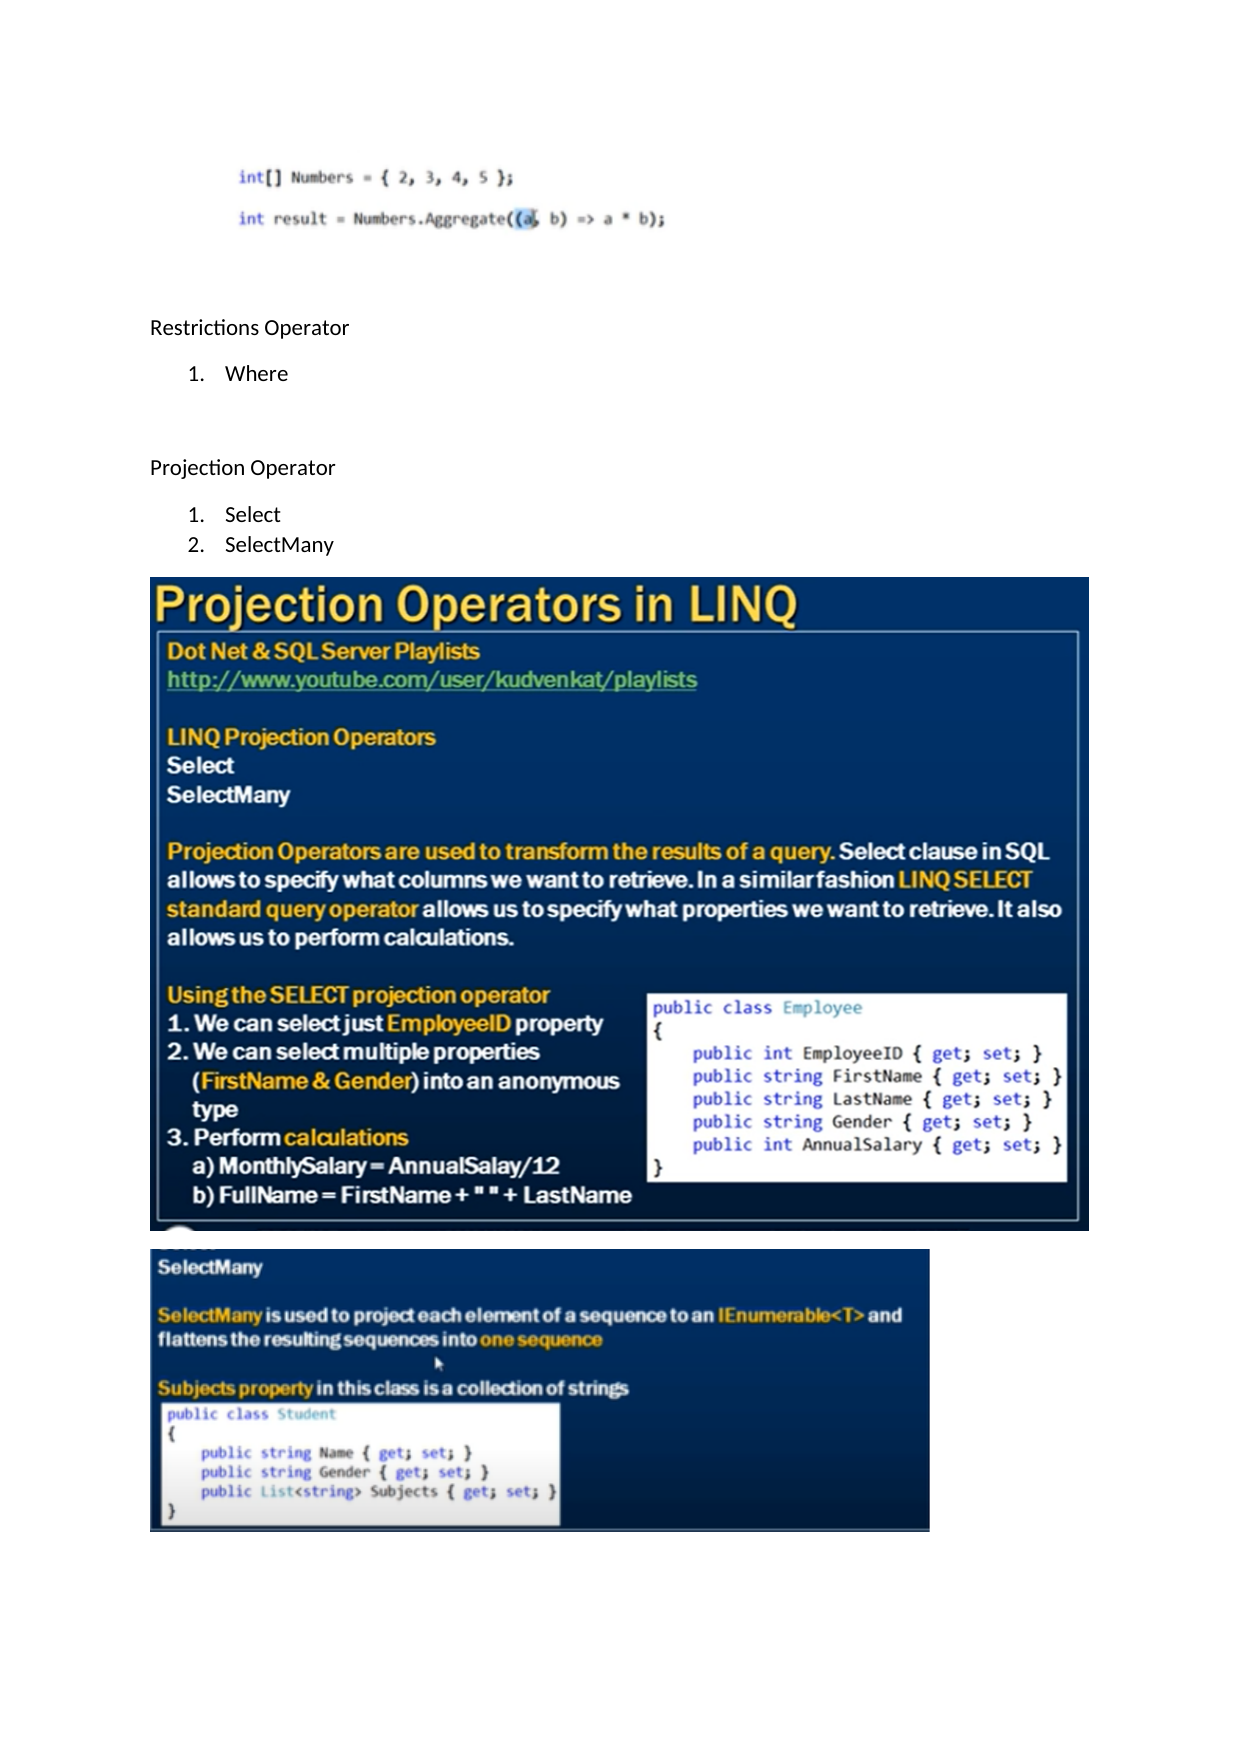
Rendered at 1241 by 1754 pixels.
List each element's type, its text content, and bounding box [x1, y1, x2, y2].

list Select [187, 500, 1090, 528]
picture [150, 577, 1089, 1231]
list SelectMany [187, 530, 1090, 558]
text Projection Operator [150, 453, 1090, 481]
text Restrictions Operator [150, 313, 1090, 341]
list Where [187, 359, 1090, 387]
picture [150, 1249, 930, 1532]
picture [225, 150, 705, 247]
